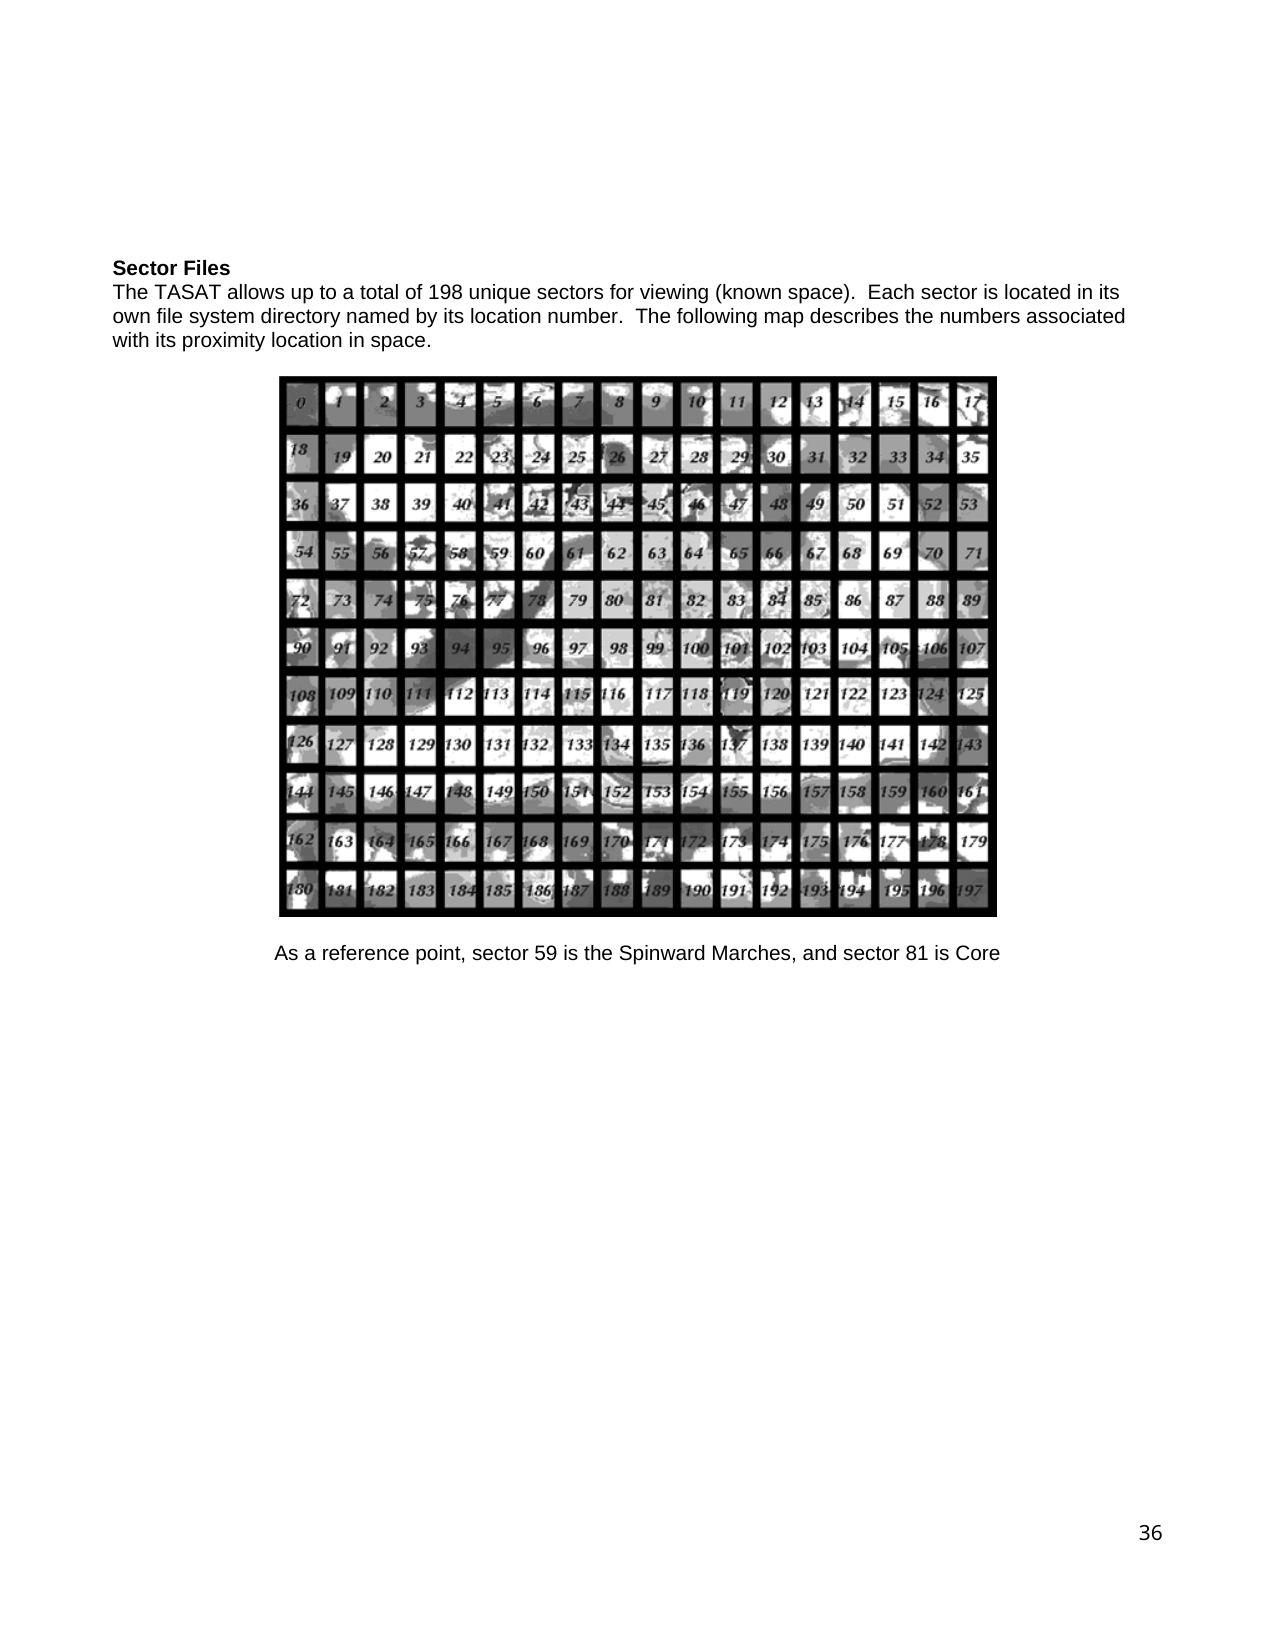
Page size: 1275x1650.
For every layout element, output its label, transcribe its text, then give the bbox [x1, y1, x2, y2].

text Sector Files [112, 256, 1162, 280]
text The TASAT allows up to a total of 198 unique sectors for viewing (known space). Each sector is located in its own file system directory named by its location number. The following map describes the numbers associated with its proximity location in space. [112, 280, 1162, 352]
picture [278, 376, 997, 917]
text As a reference point, sector 59 is the Spinward Marches, and sector 81 is Core [112, 941, 1162, 964]
